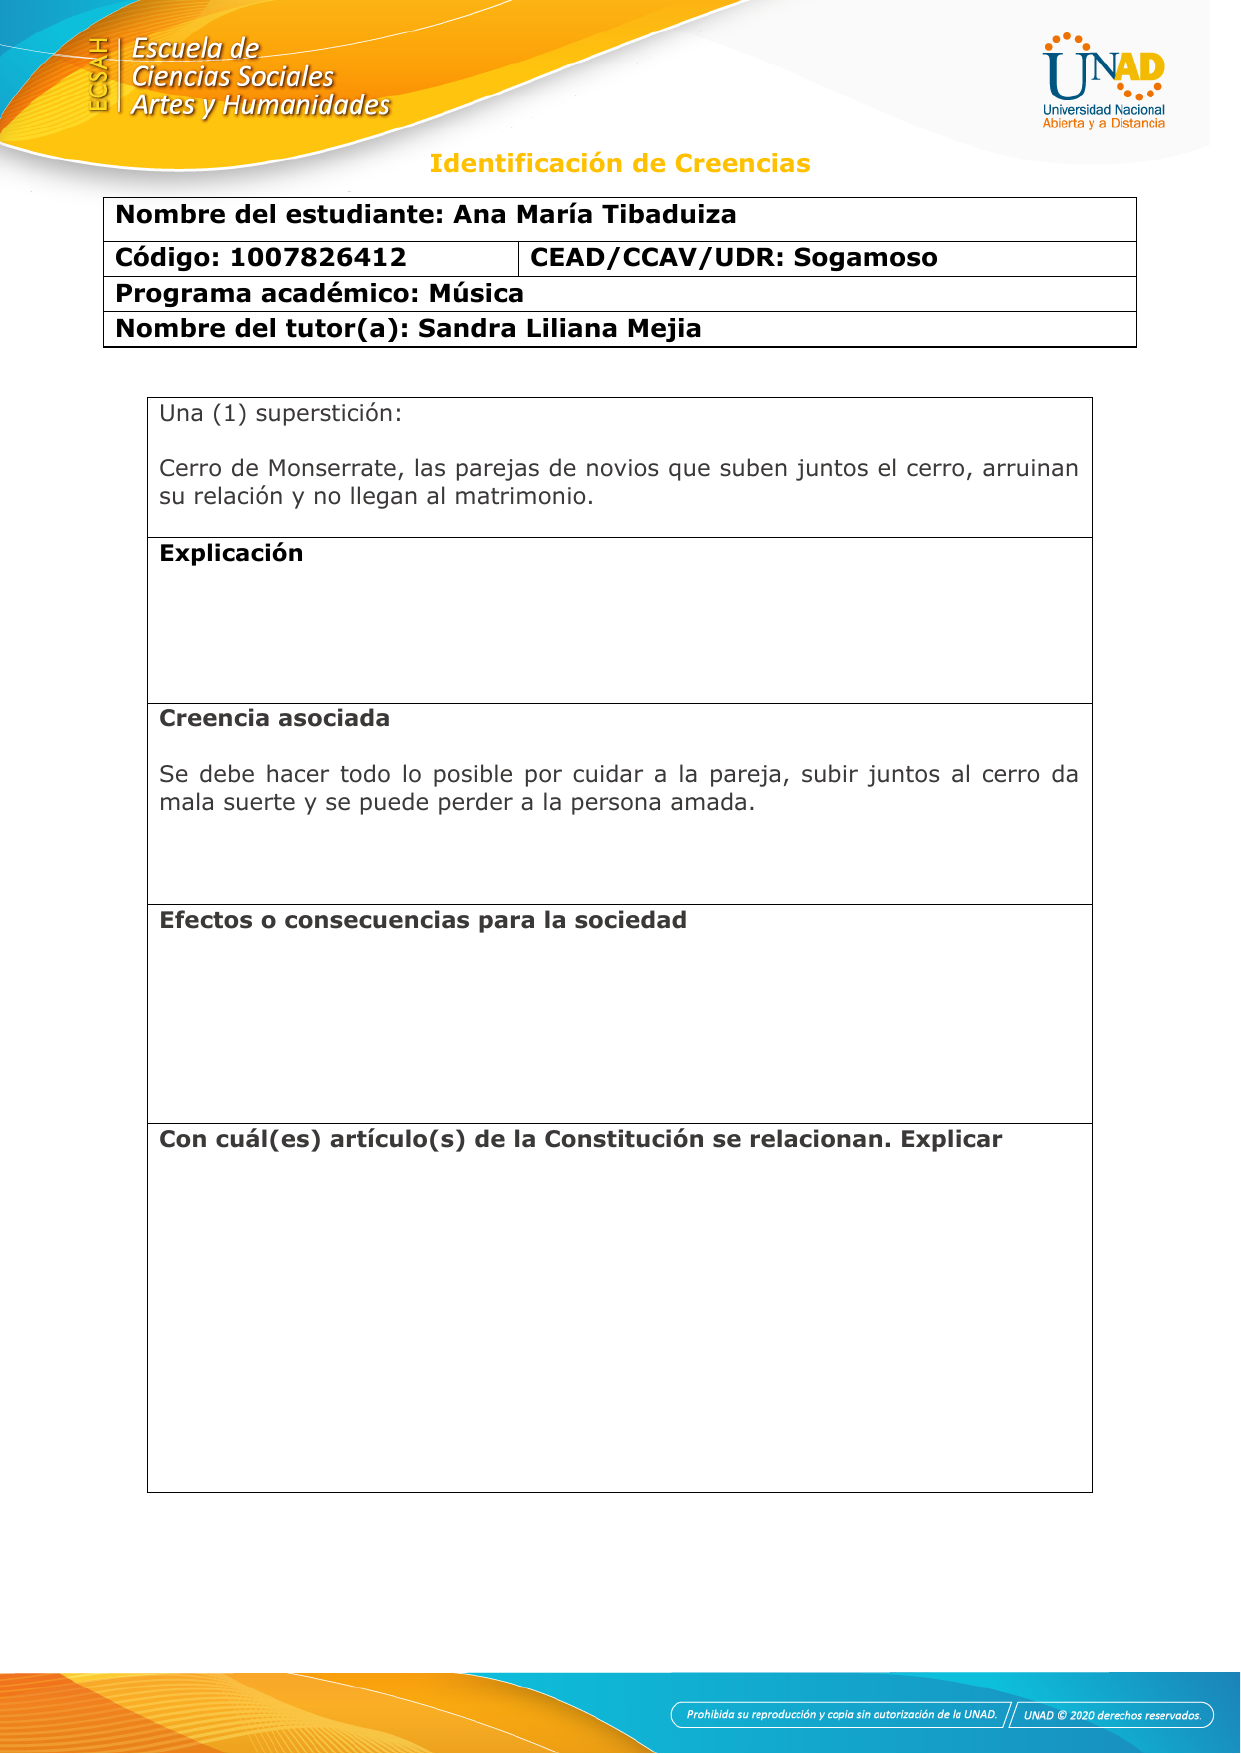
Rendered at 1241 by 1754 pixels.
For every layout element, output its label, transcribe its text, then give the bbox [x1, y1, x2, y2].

picture [0, 0, 1210, 223]
table_cell Programa académico: Música [104, 277, 1136, 311]
table_cell CEAD/CCAV/UDR: Sogamoso [519, 242, 1136, 276]
table_header Nombre del estudiante: Ana María Tibaduiza [104, 198, 1136, 241]
table_cell Explicación [148, 538, 1092, 702]
table_header Una (1) superstición: Cerro de Monserrate, las parejas de novios que suben juntos el cerro, arruinan su relación y no llegan al matrimonio. [148, 398, 1092, 537]
table_cell Código: 1007826412 [104, 242, 518, 276]
table_cell Efectos o consecuencias para la sociedad [148, 905, 1092, 1123]
picture [0, 1623, 1241, 1753]
table_cell Nombre del tutor(a): Sandra Liliana Mejia [104, 312, 1136, 346]
text Identificación de Creencias [148, 148, 1092, 178]
table_cell Con cuál(es) artículo(s) de la Constitución se relacionan. Explicar [148, 1124, 1092, 1492]
table_cell Creencia asociada Se debe hacer todo lo posible por cuidar a la pareja, subir juntos al cerro da mala suerte y se puede perder a la persona amada. [148, 704, 1092, 904]
